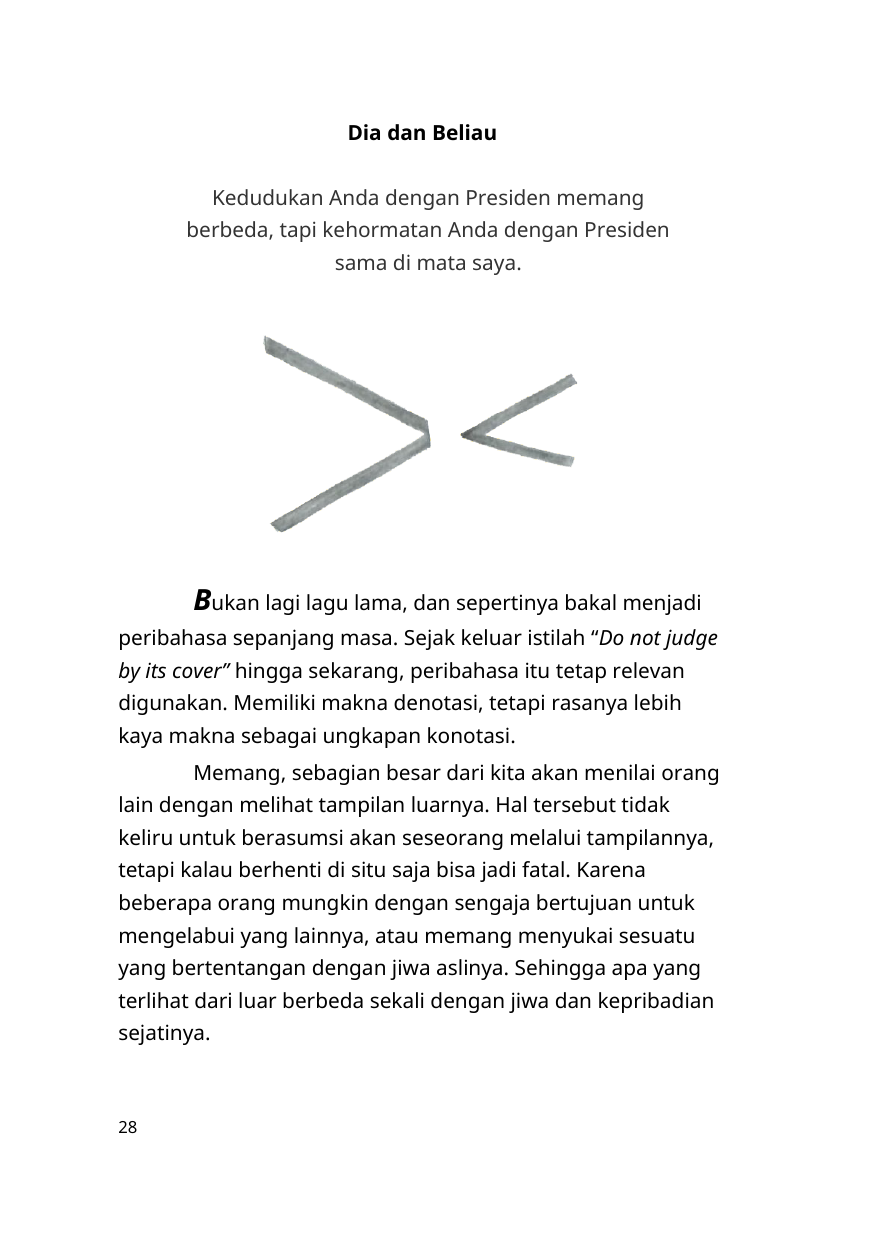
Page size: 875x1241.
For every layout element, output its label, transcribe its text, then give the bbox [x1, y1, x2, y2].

text Dia dan Beliau [118, 118, 726, 147]
picture [227, 317, 618, 543]
text Kedudukan Anda dengan Presiden memang berbeda, tapi kehormatan Anda dengan Presiden sama di mata saya. [177, 183, 679, 277]
text Bukan lagi lagu lama, dan sepertinya bakal menjadi peribahasa sepanjang masa. Sejak keluar istilah “Do not judge by its cover” hingga sekarang, peribahasa itu tetap relevan digunakan. Memiliki makna denotasi, tetapi rasanya lebih kaya makna sebagai ungkapan konotasi. [118, 579, 726, 749]
text Memang, sebagian besar dari kita akan menilai orang lain dengan melihat tampilan luarnya. Hal tersebut tidak keliru untuk berasumsi akan seseorang melalui tampilannya, tetapi kalau berhenti di situ saja bisa jadi fatal. Karena beberapa orang mungkin dengan sengaja bertujuan untuk mengelabui yang lainnya, atau memang menyukai sesuatu yang bertentangan dengan jiwa aslinya. Sehingga apa yang terlihat dari luar berbeda sekali dengan jiwa dan kepribadian sejatinya. [118, 758, 726, 1047]
